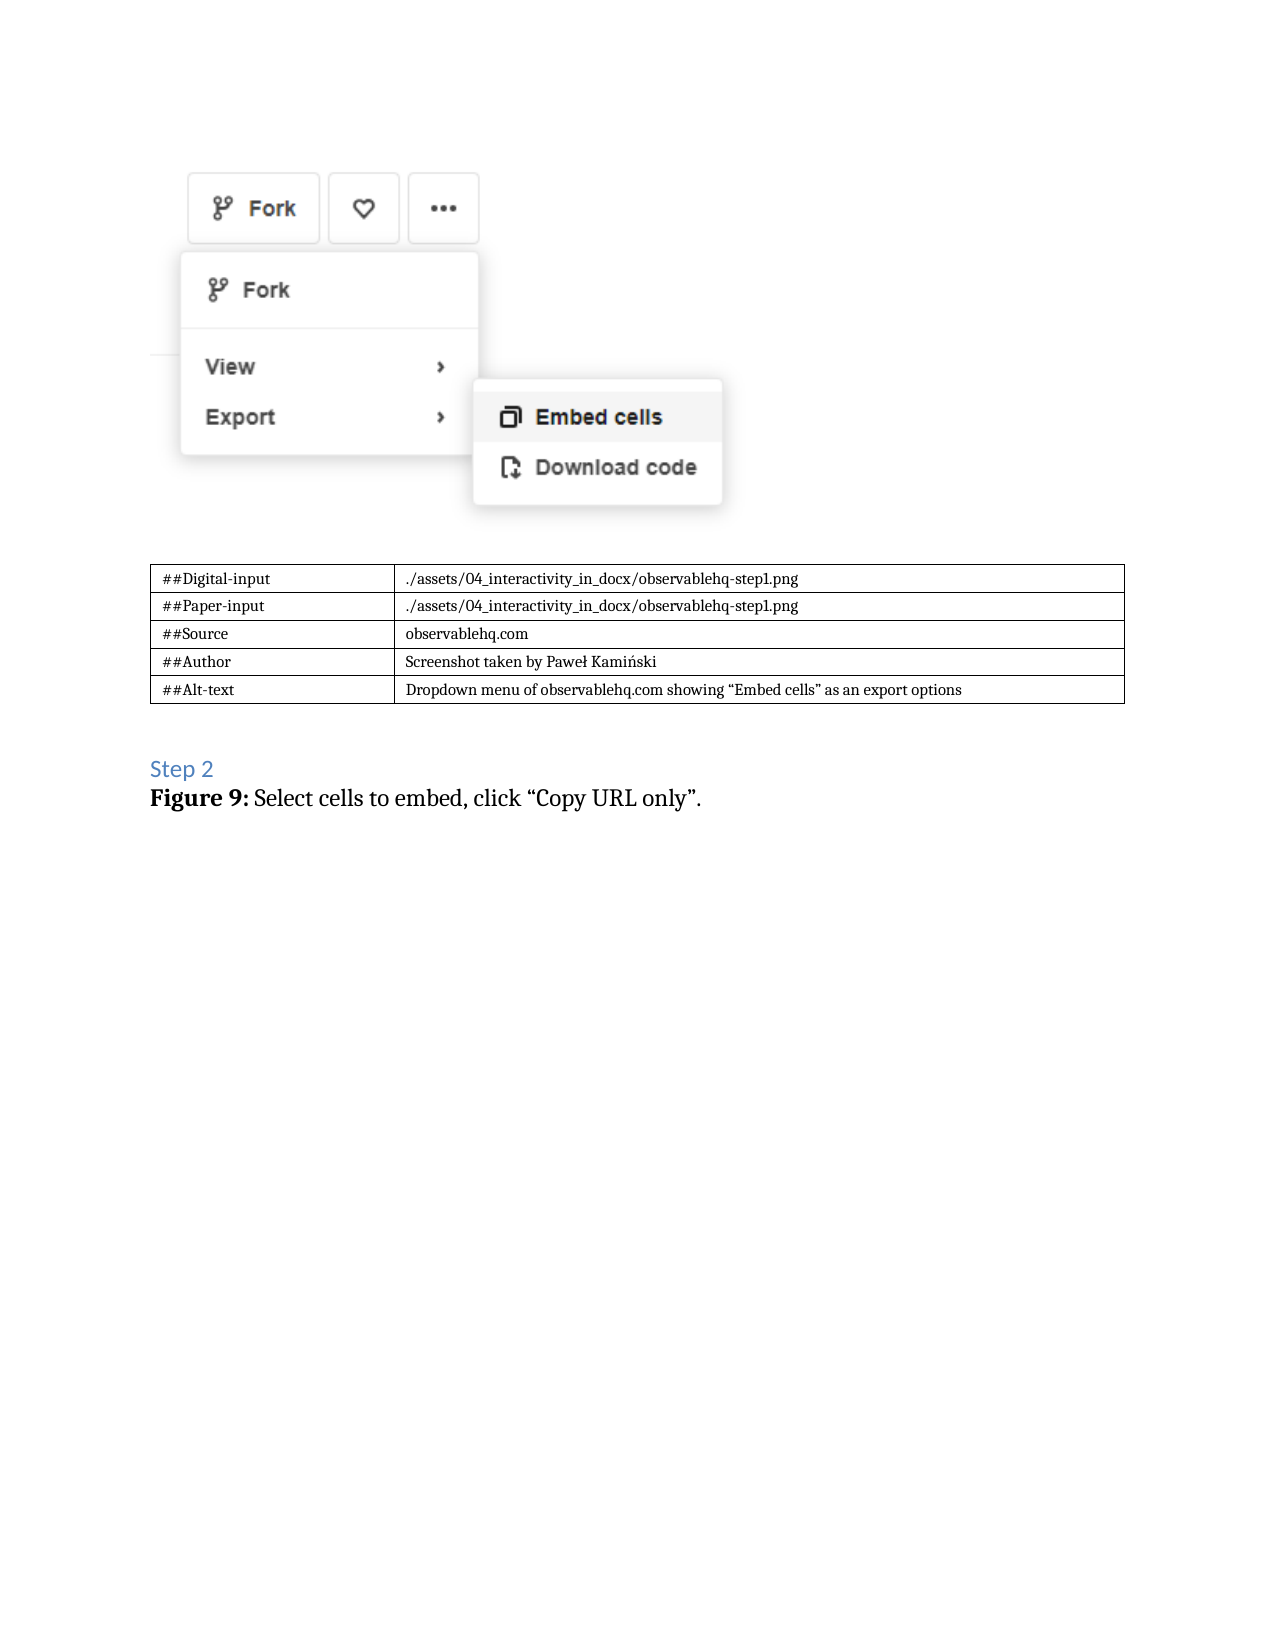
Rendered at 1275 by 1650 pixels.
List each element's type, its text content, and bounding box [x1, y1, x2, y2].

table_header ./assets/04_interactivity_in_docx/observablehq-step1.png [395, 565, 1124, 592]
table_cell ##Paper-input [151, 593, 394, 620]
table_header ##Digital-input [151, 565, 394, 592]
table_cell ##Alt-text [151, 676, 394, 703]
table_cell ./assets/04_interactivity_in_docx/observablehq-step1.png [395, 593, 1124, 620]
text Figure 9: Select cells to embed, click “Copy URL only”. [150, 784, 1125, 813]
table_cell ##Author [151, 649, 394, 675]
picture [150, 150, 763, 552]
table_cell ##Source [151, 621, 394, 647]
table_cell Screenshot taken by Paweł Kamiński [395, 649, 1124, 675]
table_cell observablehq.com [395, 621, 1124, 647]
table_cell Dropdown menu of observablehq.com showing “Embed cells” as an export options [395, 676, 1124, 703]
subtitle Step 2 [150, 753, 1125, 784]
